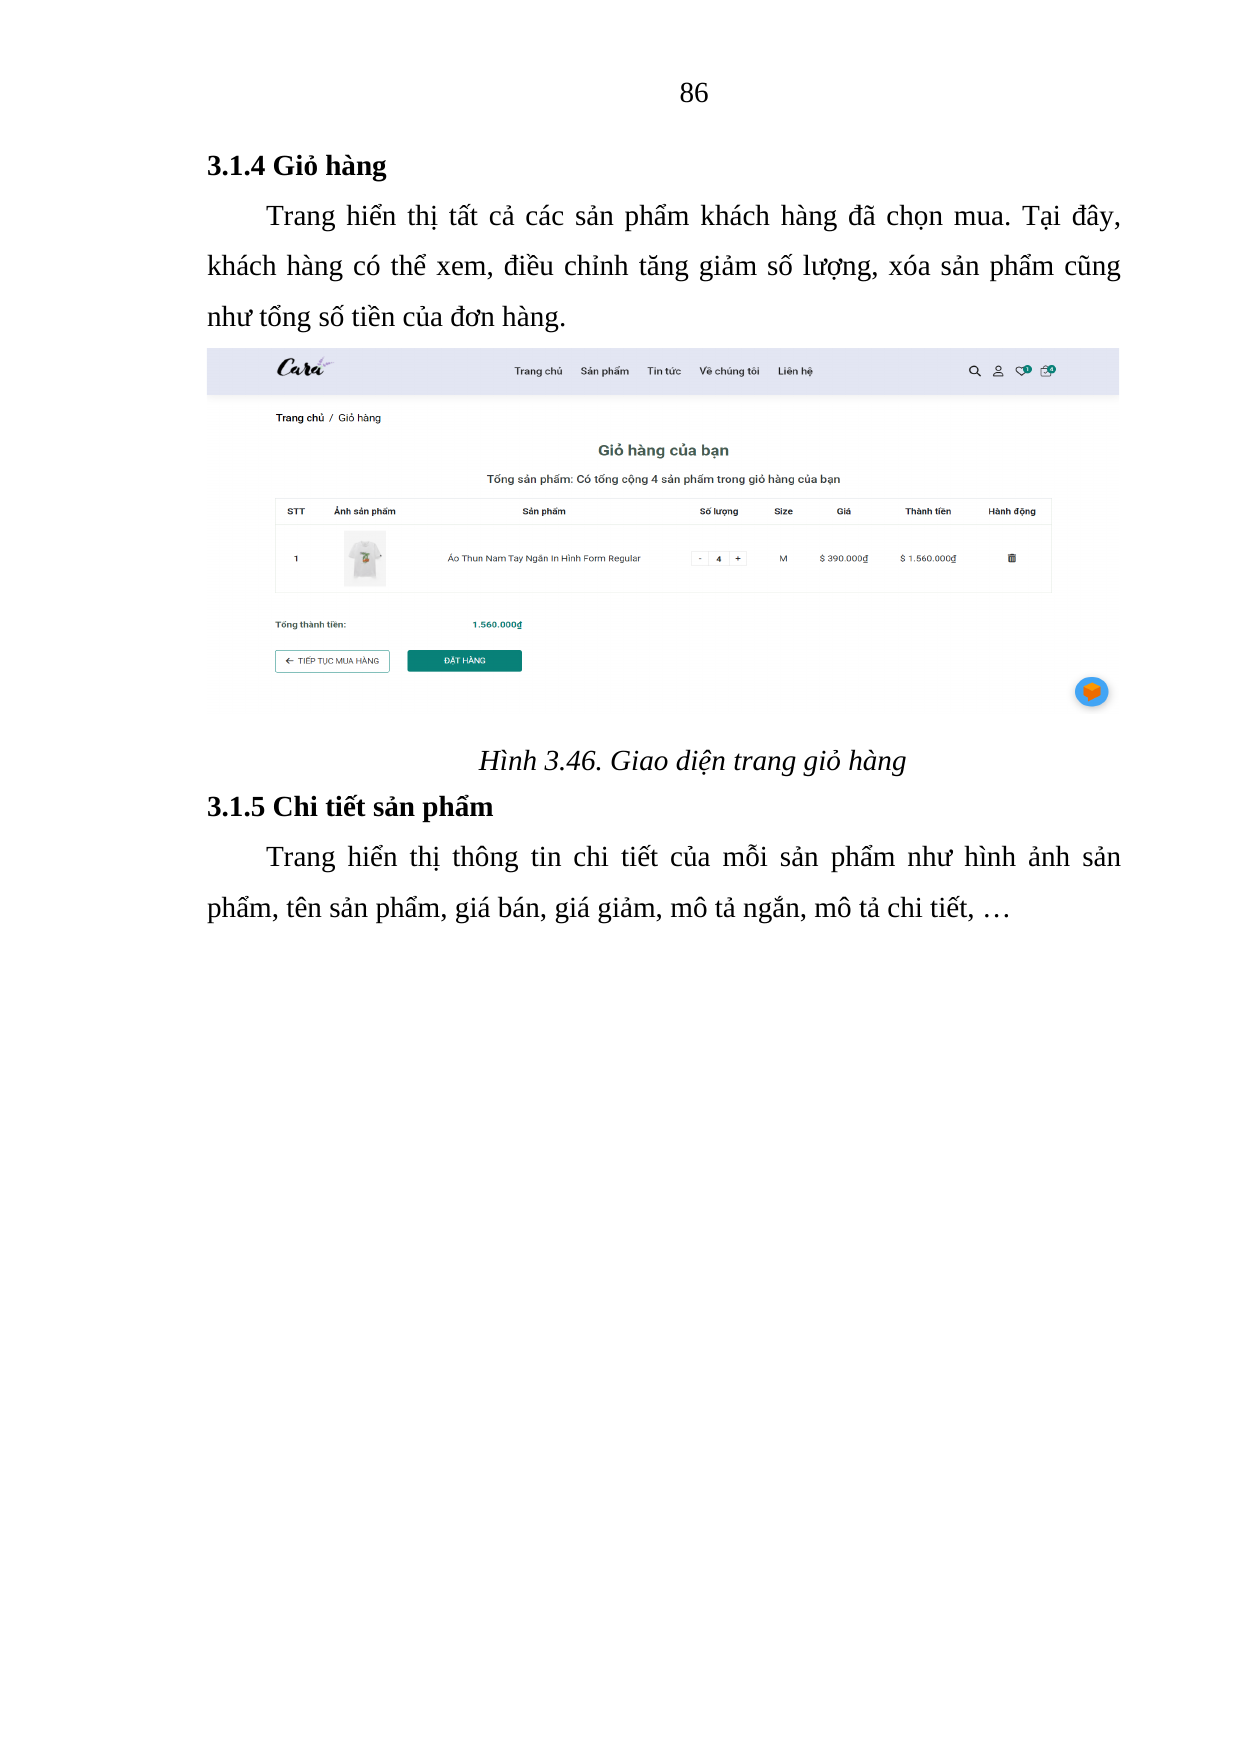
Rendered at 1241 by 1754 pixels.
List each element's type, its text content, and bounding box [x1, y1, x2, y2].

picture [206, 348, 1120, 714]
subtitle Giỏ hàng [207, 148, 1122, 181]
subtitle Chi tiết sản phẩm [207, 789, 1122, 823]
text Trang hiển thị thông tin chi tiết của mỗi sản phẩm như hình ảnh sản phẩm, tên sản phẩm, giá bán, giá giảm, mô tả ngắn, mô tả chi tiết, … [207, 839, 1122, 923]
text Trang hiển thị tất cả các sản phẩm khách hàng đã chọn mua. Tại đây, khách hàng có thể xem, điều chỉnh tăng giảm số lượng, xóa sản phẩm cũng như tổng số tiền của đơn hàng. [207, 198, 1122, 332]
